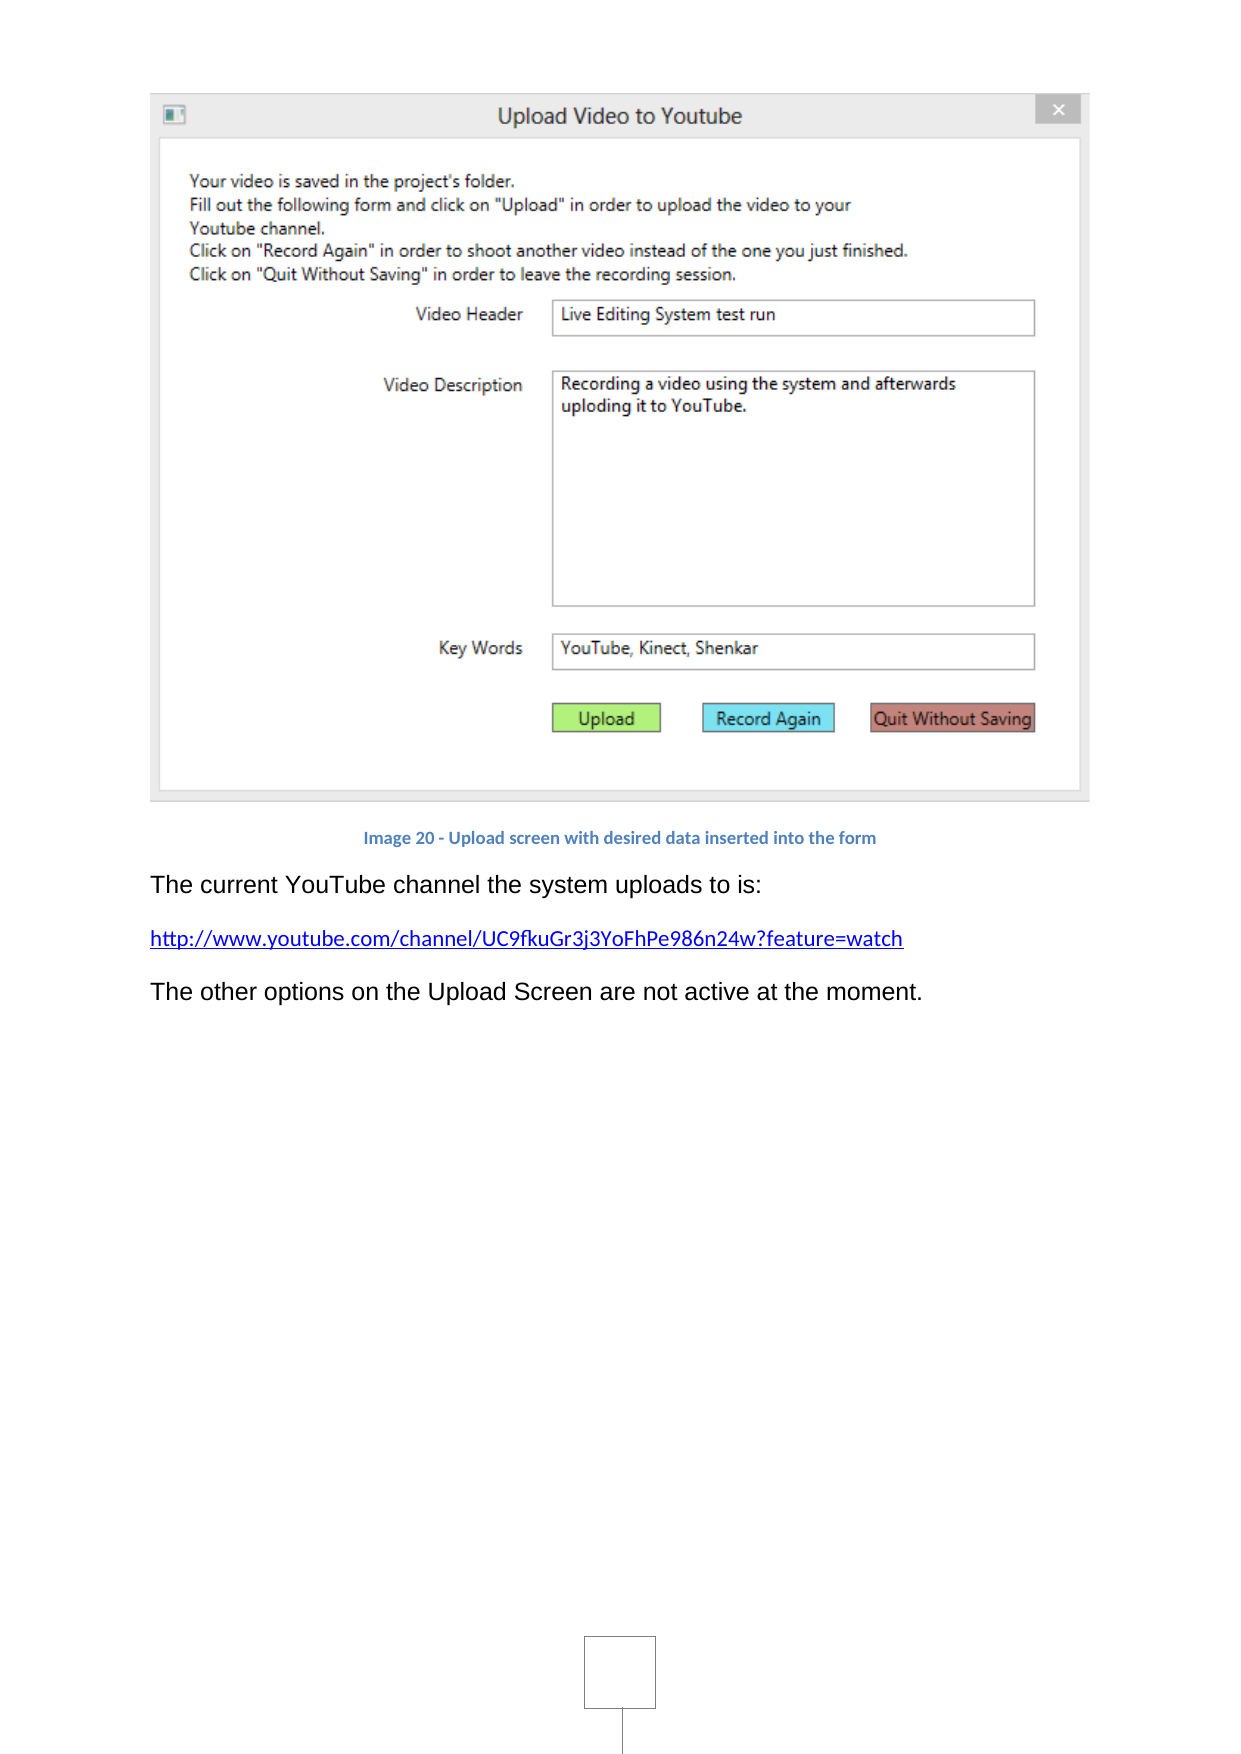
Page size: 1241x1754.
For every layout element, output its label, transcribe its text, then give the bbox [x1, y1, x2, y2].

picture [150, 93, 1090, 802]
text http://www.youtube.com/channel/UC9fkuGr3j3YoFhPe986n24w?feature=watch [150, 924, 1090, 952]
text The other options on the Upload Screen are not active at the moment. [150, 977, 1090, 1006]
text The current YouTube channel the system uploads to is: [150, 870, 1090, 899]
